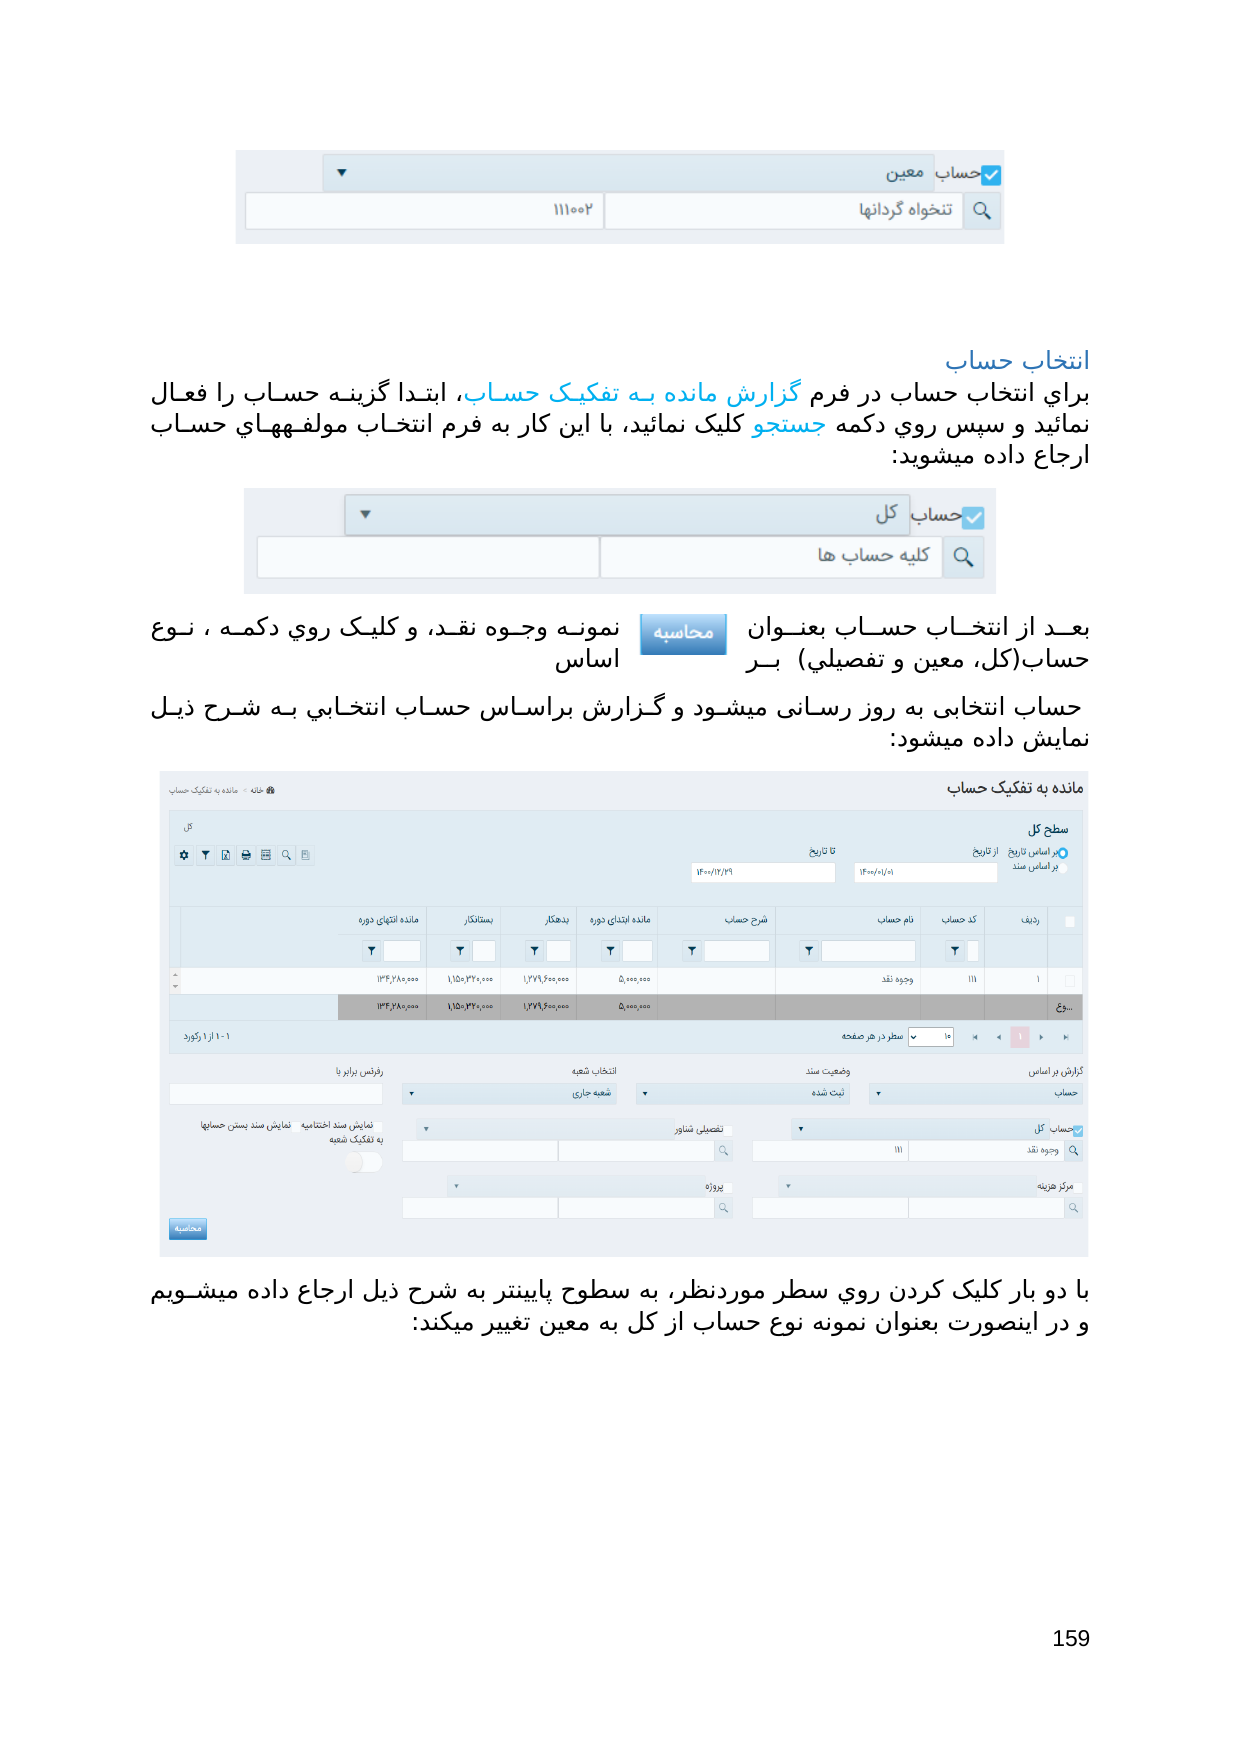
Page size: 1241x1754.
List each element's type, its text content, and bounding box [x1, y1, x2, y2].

text بعد از انتخاب حساب بعنوان نمونه وجوه نقد، و کليک روي دکمه ، نوع حساب(کل، معين و تفصيلي) بر اساس [150, 613, 1090, 673]
text براي انتخاب حساب در فرم گزارش مانده به تفکيک حساب، ابتدا گزينه حساب را فعال نمائيد و سپس روي دکمه جستجو کليک نمائيد، با اين کار به فرم انتخاب مولفههاي حساب ارجاع داده ميشويد: [150, 378, 1090, 470]
picture [159, 771, 1089, 1257]
picture [638, 614, 728, 655]
picture [235, 150, 1005, 244]
text حساب انتخابی به روز رسانی میشود و گزارش براساس حساب انتخابي به شرح ذيل نمايش داده ميشود: [150, 692, 1090, 753]
picture [243, 488, 997, 594]
text با دو بار کليک کردن روي سطر موردنظر، به سطوح پايينتر به شرح ذيل ارجاع داده ميشويم و در اینصورت بعنوان نمونه نوع حساب از کل به معین تغییر میکند: [150, 1276, 1090, 1336]
subtitle انتخاب حساب [150, 346, 1090, 375]
